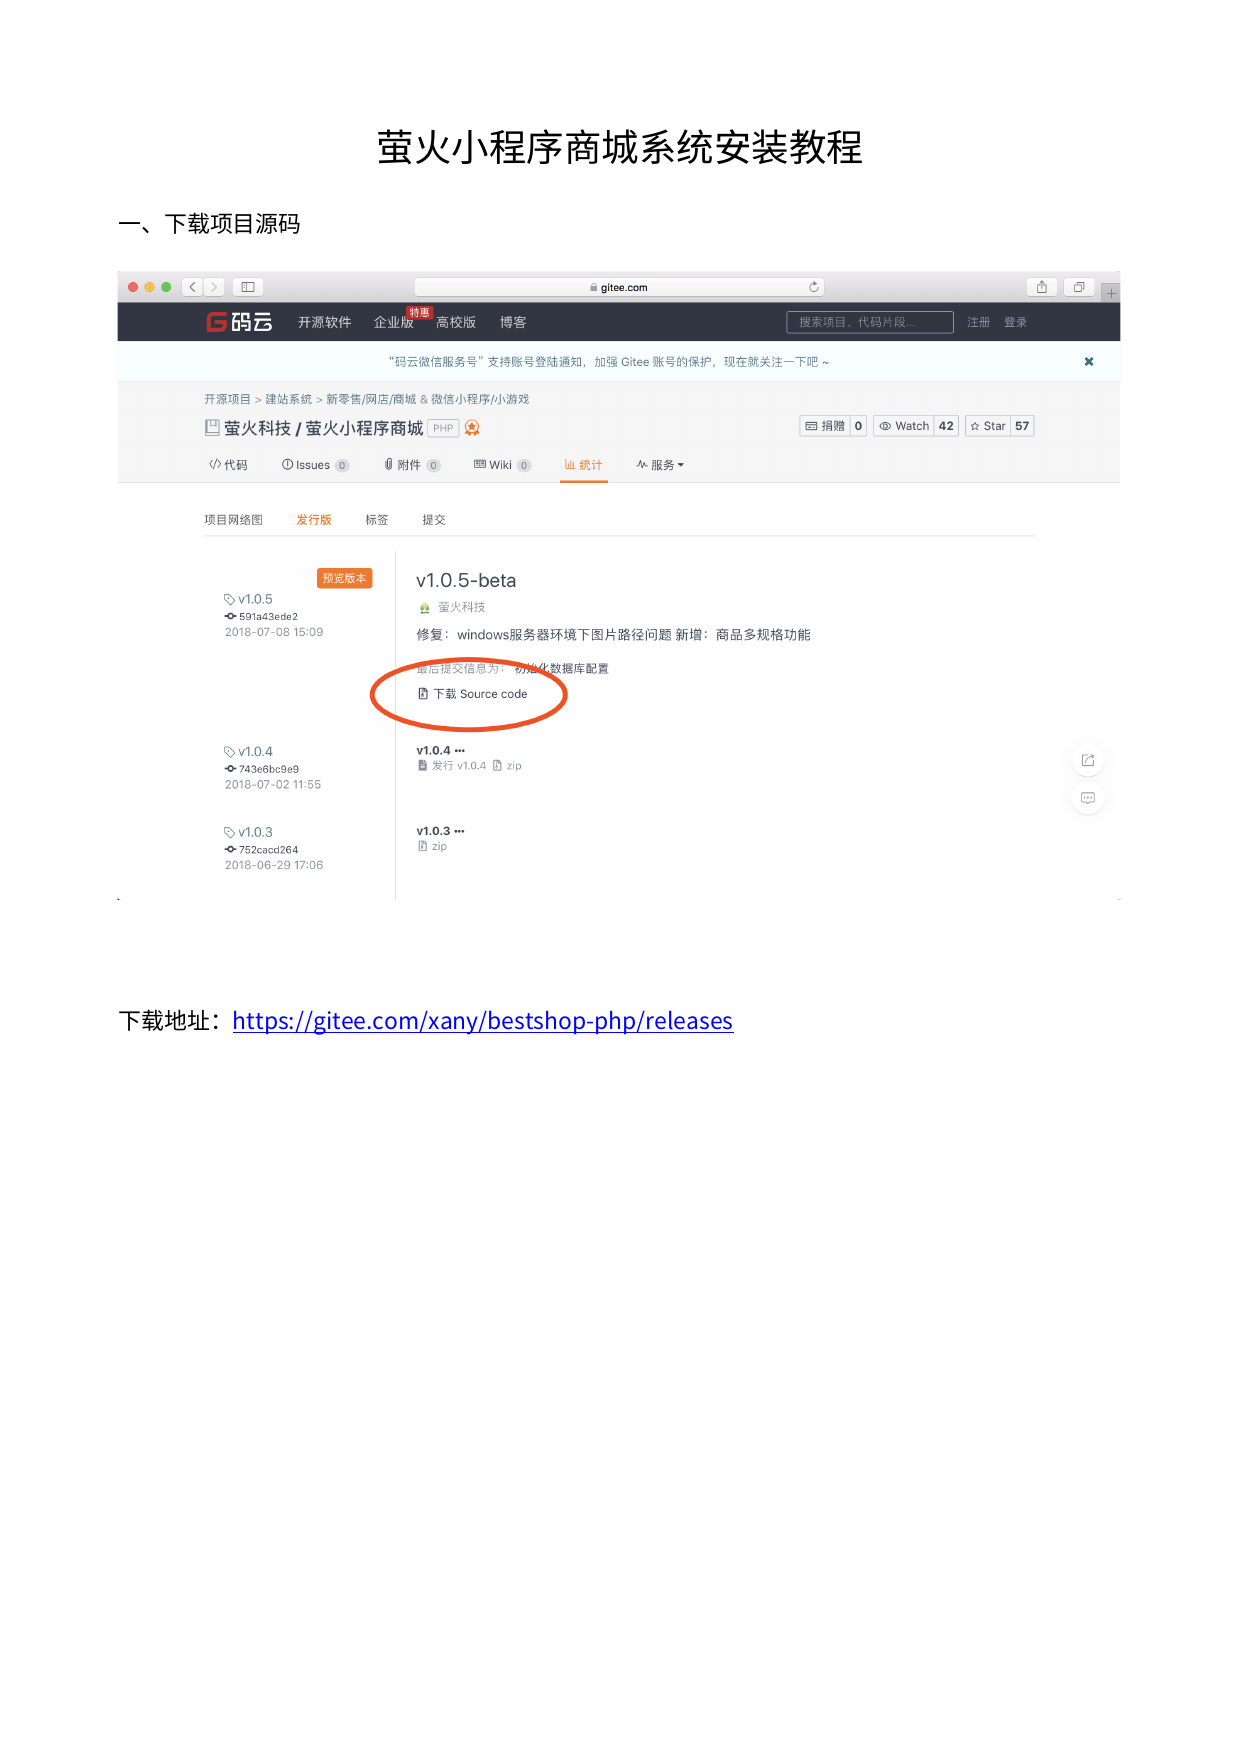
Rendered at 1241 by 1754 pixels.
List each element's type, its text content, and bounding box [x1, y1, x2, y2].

text 下载地址：https://gitee.com/xany/bestshop-php/releases [118, 1003, 1122, 1036]
text 萤火小程序商城系统安装教程 [118, 118, 1122, 172]
picture [117, 271, 1121, 900]
text 一、下载项目源码 [118, 206, 1122, 239]
